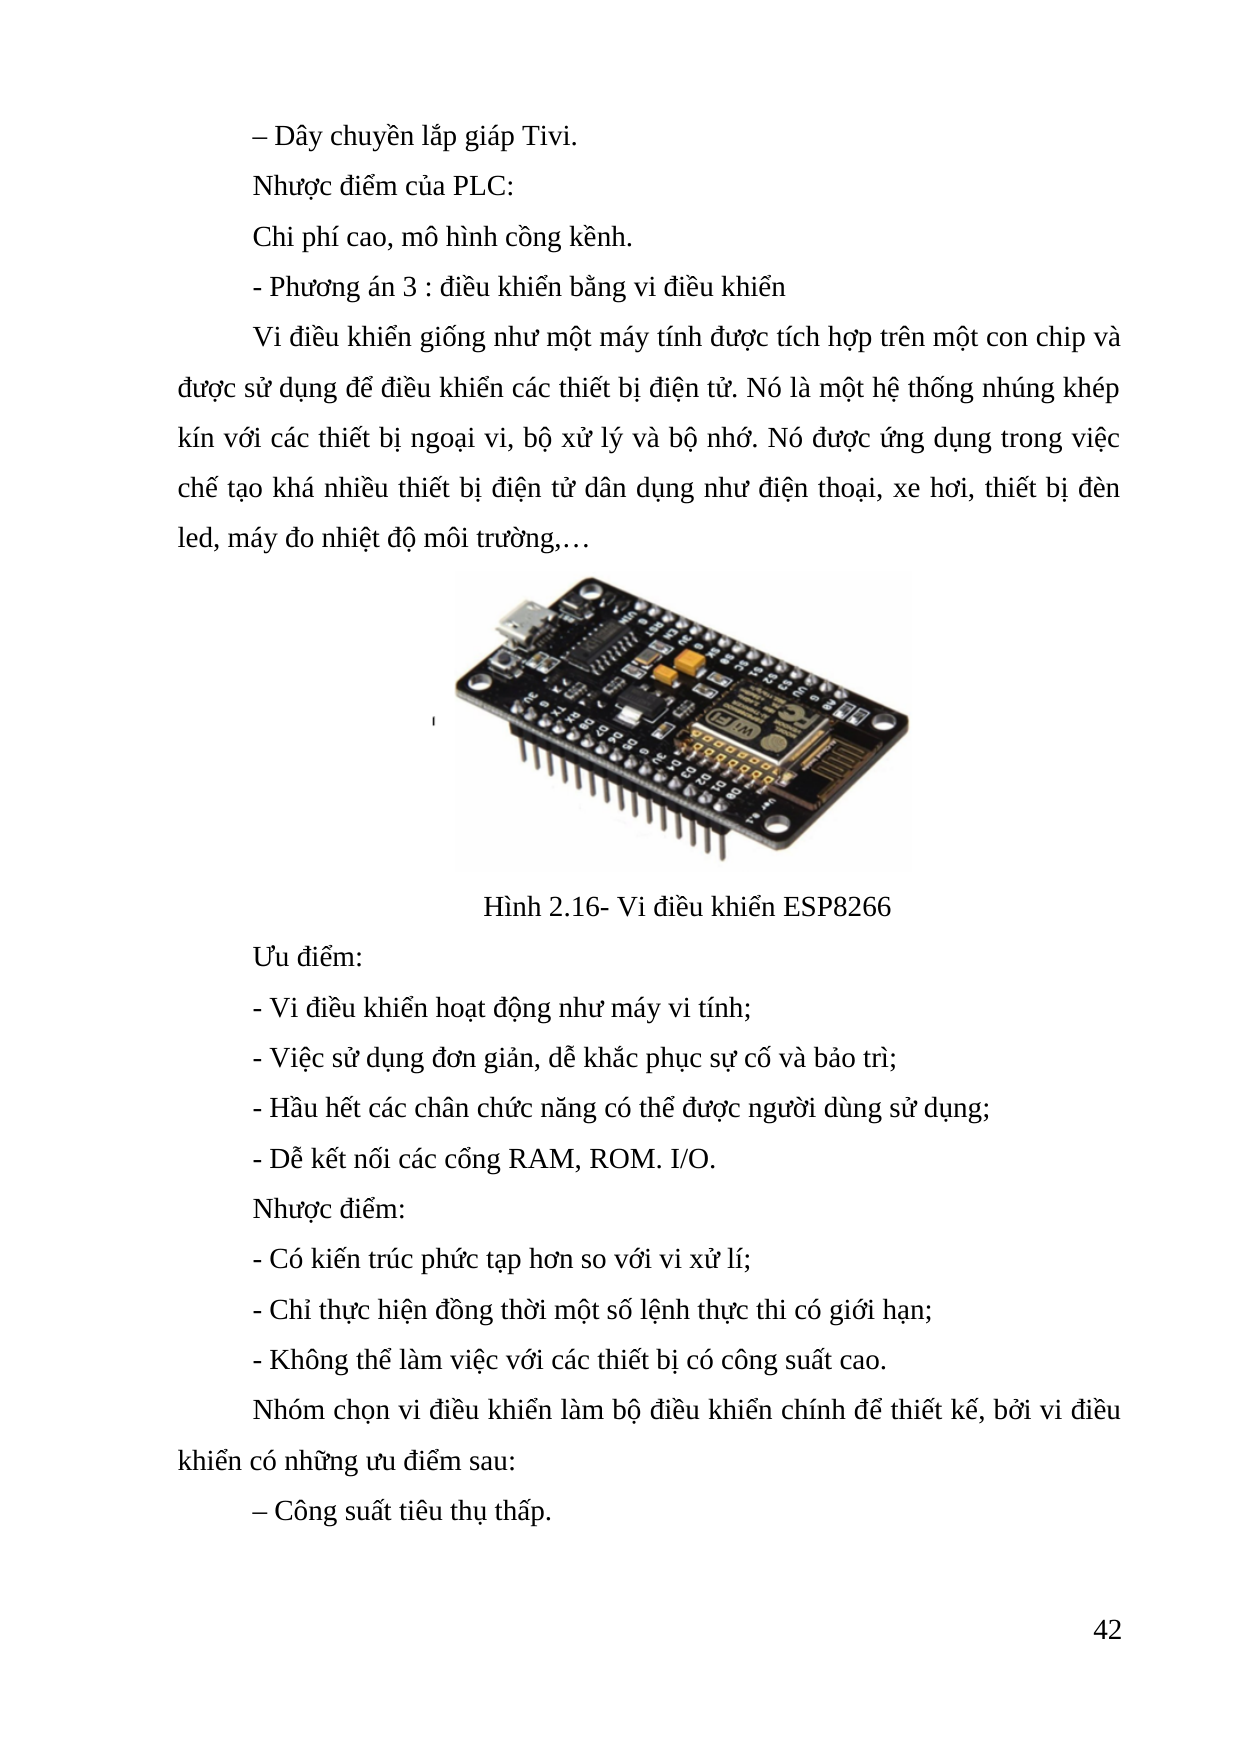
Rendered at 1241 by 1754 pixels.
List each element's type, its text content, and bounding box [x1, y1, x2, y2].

text Nhóm chọn vi điều khiển làm bộ điều khiển chính để thiết kế, bởi vi điều khiển có những ưu điểm sau: [177, 1392, 1122, 1476]
text Nhược điểm: [177, 1191, 1122, 1225]
text – Công suất tiêu thụ thấp. [177, 1493, 1122, 1527]
text - Hầu hết các chân chức năng có thể được người dùng sử dụng; [177, 1091, 1122, 1124]
picture [426, 571, 949, 873]
text Hình 2.16- Vi điều khiển ESP8266 [177, 889, 1122, 923]
text – Dây chuyền lắp giáp Tivi. [177, 118, 1122, 152]
text Nhược điểm của PLC: [177, 168, 1122, 202]
text - Việc sử dụng đơn giản, dễ khắc phục sự cố và bảo trì; [177, 1040, 1122, 1074]
text - Có kiến trúc phức tạp hơn so với vi xử lí; [177, 1241, 1122, 1275]
text - Chỉ thực hiện đồng thời một số lệnh thực thi có giới hạn; [177, 1292, 1122, 1325]
text - Dễ kết nối các cổng RAM, ROM. I/O. [177, 1141, 1122, 1174]
text Chi phí cao, mô hình cồng kềnh. [177, 219, 1122, 252]
text Vi điều khiển giống như một máy tính được tích hợp trên một con chip và được sử dụng để điều khiển các thiết bị điện tử. Nó là một hệ thống nhúng khép kín với các thiết bị ngoại vi, bộ xử lý và bộ nhớ. Nó được ứng dụng trong việc chế tạo khá nhiều thiết bị điện tử dân dụng như điện thoại, xe hơi, thiết bị đèn led, máy đo nhiệt độ môi trường,… [177, 319, 1122, 554]
text Ưu điểm: [177, 939, 1122, 973]
text - Vi điều khiển hoạt động như máy vi tính; [177, 990, 1122, 1023]
text - Phương án 3 : điều khiển bằng vi điều khiển [177, 269, 1122, 303]
text - Không thể làm việc với các thiết bị có công suất cao. [177, 1342, 1122, 1376]
